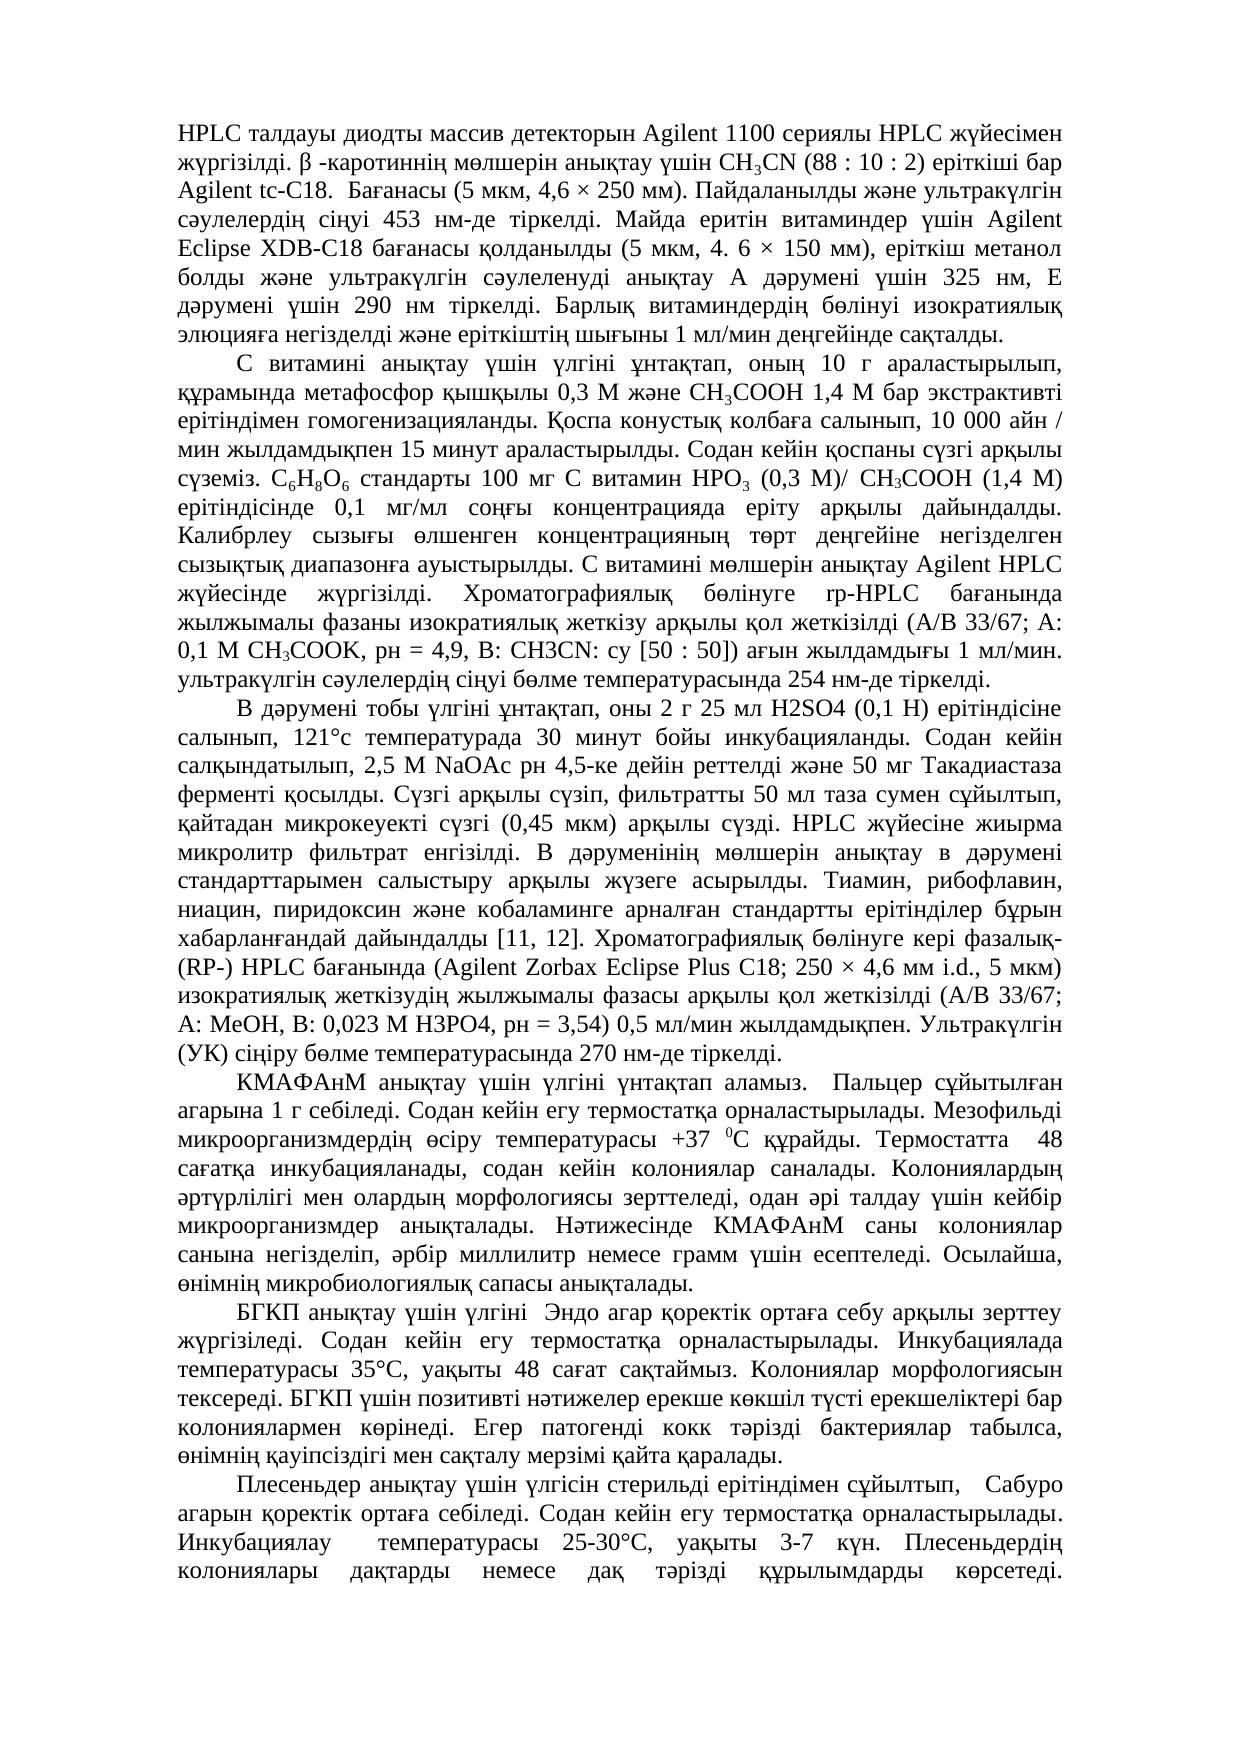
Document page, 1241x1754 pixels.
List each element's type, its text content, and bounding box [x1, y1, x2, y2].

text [177, 1469, 1063, 1584]
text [177, 118, 1063, 348]
text БГКП анықтау үшін үлгіні Эндо агар қоректік ортаға себу арқылы зерттеу жүргізіледі. Содан кейін егу термостатқа орналастырылады. Инкубациялада температурасы 35°C, уақыты 48 сағат сақтаймыз. Колониялар морфологиясын тексереді. БГКП үшін позитивті нәтижелер ерекше көкшіл түсті ерекшеліктері бар колониялармен көрінеді. Егер патогенді кокк тәрізді бактериялар табылса, өнімнің қауіпсіздігі мен сақталу мерзімі қайта қаралады. [177, 1297, 1063, 1469]
text КМАФАнМ анықтау үшін үлгіні үнтақтап аламыз. Пальцер сұйытылған агарына 1 г себіледі. Содан кейін егу термостатқа орналастырылады. Мезофильді микроорганизмдердің өсіру температурасы +37 0С құрайды. Термостатта 48 сағатқа инкубацияланады, содан кейін колониялар саналады. Колониялардың әртүрлілігі мен олардың морфологиясы зерттеледі, одан әрі талдау үшін кейбір микроорганизмдер анықталады. Нәтижесінде КМАФАнМ саны колониялар санына негізделіп, әрбір миллилитр немесе грамм үшін есептеледі. Осылайша, өнімнің микробиологиялық сапасы анықталады. [177, 1067, 1063, 1297]
text С витамині анықтау үшін үлгіні ұнтақтап, оның 10 г араластырылып, құрамында метафосфор қышқылы 0,3 М және CH₃COOH 1,4 М бар экстрактивті ерітіндімен гомогенизацияланды. Қоспа конустық колбаға салынып, 10 000 айн / мин жылдамдықпен 15 минут араластырылды. Содан кейін қоспаны сүзгі арқылы сүземіз. C₆H₈O₆ стандарты 100 мг С витамин HPO₃ (0,3 М)/ CH3COOH (1,4 М) ерітіндісінде 0,1 мг/мл соңғы концентрацияда еріту арқылы дайындалды. Калибрлеу сызығы өлшенген концентрацияның төрт деңгейіне негізделген сызықтық диапазонға ауыстырылды. С витамині мөлшерін анықтау Agilent HPLC жүйесінде жүргізілді. Хроматографиялық бөлінуге rp-HPLC бағанында жылжымалы фазаны изократиялық жеткізу арқылы қол жеткізілді (A/B 33/67; A: 0,1 М CH3COOK, рн = 4,9, B: CH3CN: су [50 : 50]) ағын жылдамдығы 1 мл/мин. ультракүлгін сәулелердің сіңуі бөлме температурасында 254 нм-де тіркелді. [177, 348, 1063, 693]
text В дәрумені тобы үлгіні ұнтақтап, оны 2 г 25 мл H2SO4 (0,1 Н) ерітіндісіне салынып, 121°c температурада 30 минут бойы инкубацияланды. Содан кейін салқындатылып, 2,5 М NaOAc рн 4,5-ке дейін реттелді және 50 мг Такадиастаза ферменті қосылды. Сүзгі арқылы сүзіп, фильтратты 50 мл таза сумен сұйылтып, қайтадан микрокеуекті сүзгі (0,45 мкм) арқылы сүзді. HPLC жүйесіне жиырма микролитр фильтрат енгізілді. В дәруменінің мөлшерін анықтау в дәрумені стандарттарымен салыстыру арқылы жүзеге асырылды. Тиамин, рибофлавин, ниацин, пиридоксин және кобаламинге арналған стандартты ерітінділер бұрын хабарланғандай дайындалды [11, 12]. Хроматографиялық бөлінуге кері фазалық- (RP-) HPLC бағанында (Agilent Zorbax Eclipse Plus C18; 250 × 4,6 мм i.d., 5 мкм) изократиялық жеткізудің жылжымалы фазасы арқылы қол жеткізілді (A/B 33/67; A: MeOH, B: 0,023 М H3PO4, рн = 3,54) 0,5 мл/мин жылдамдықпен. Ультракүлгін (УК) сіңіру бөлме температурасында 270 нм-де тіркелді. [177, 693, 1063, 1067]
